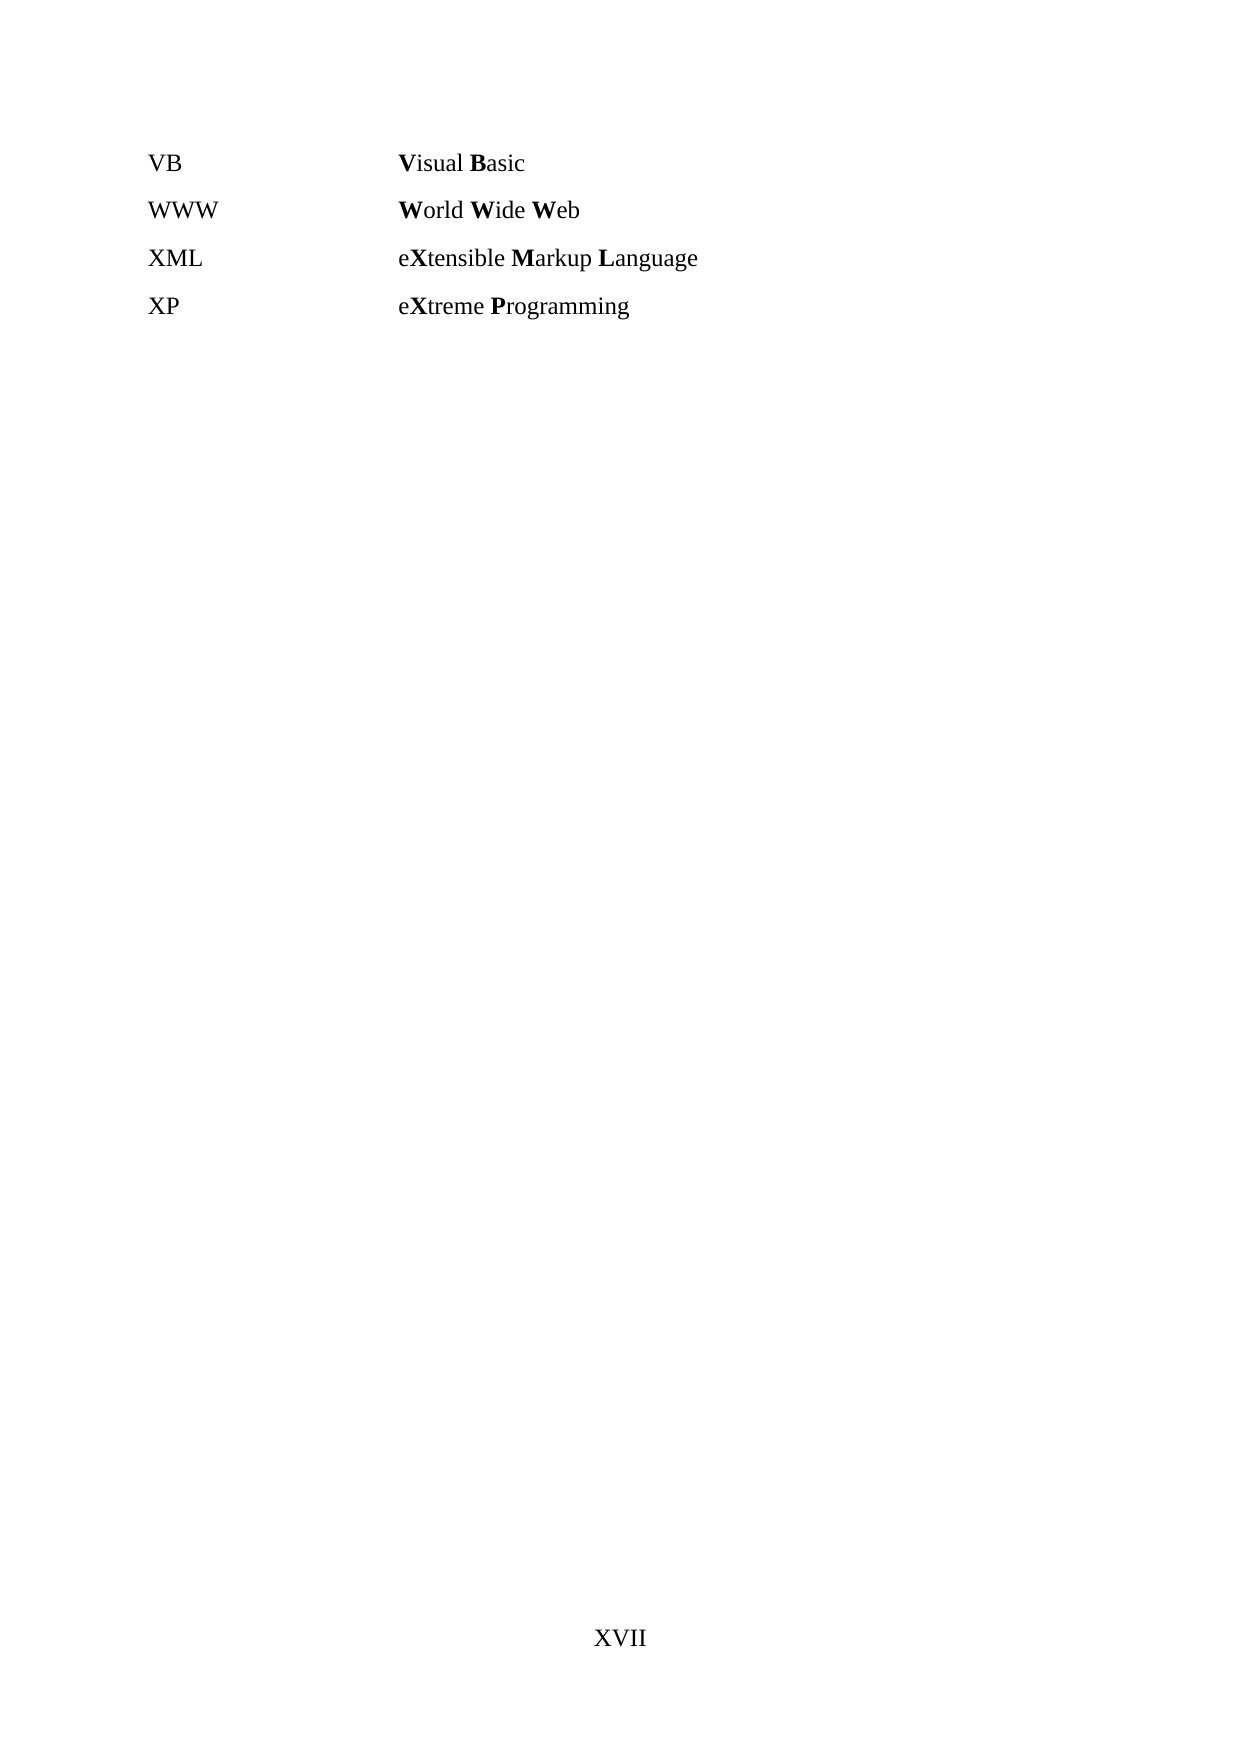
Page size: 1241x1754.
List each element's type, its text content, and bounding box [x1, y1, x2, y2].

table_cell eXtensible Markup Language [387, 243, 1080, 291]
table_cell XML [136, 243, 387, 291]
table_cell eXtreme Programming [387, 291, 1080, 338]
table_cell VB [136, 148, 387, 195]
table_cell WWW [136, 195, 387, 243]
table_cell World Wide Web [387, 195, 1080, 243]
table_cell XP [136, 291, 387, 338]
table_cell Visual Basic [387, 148, 1080, 195]
